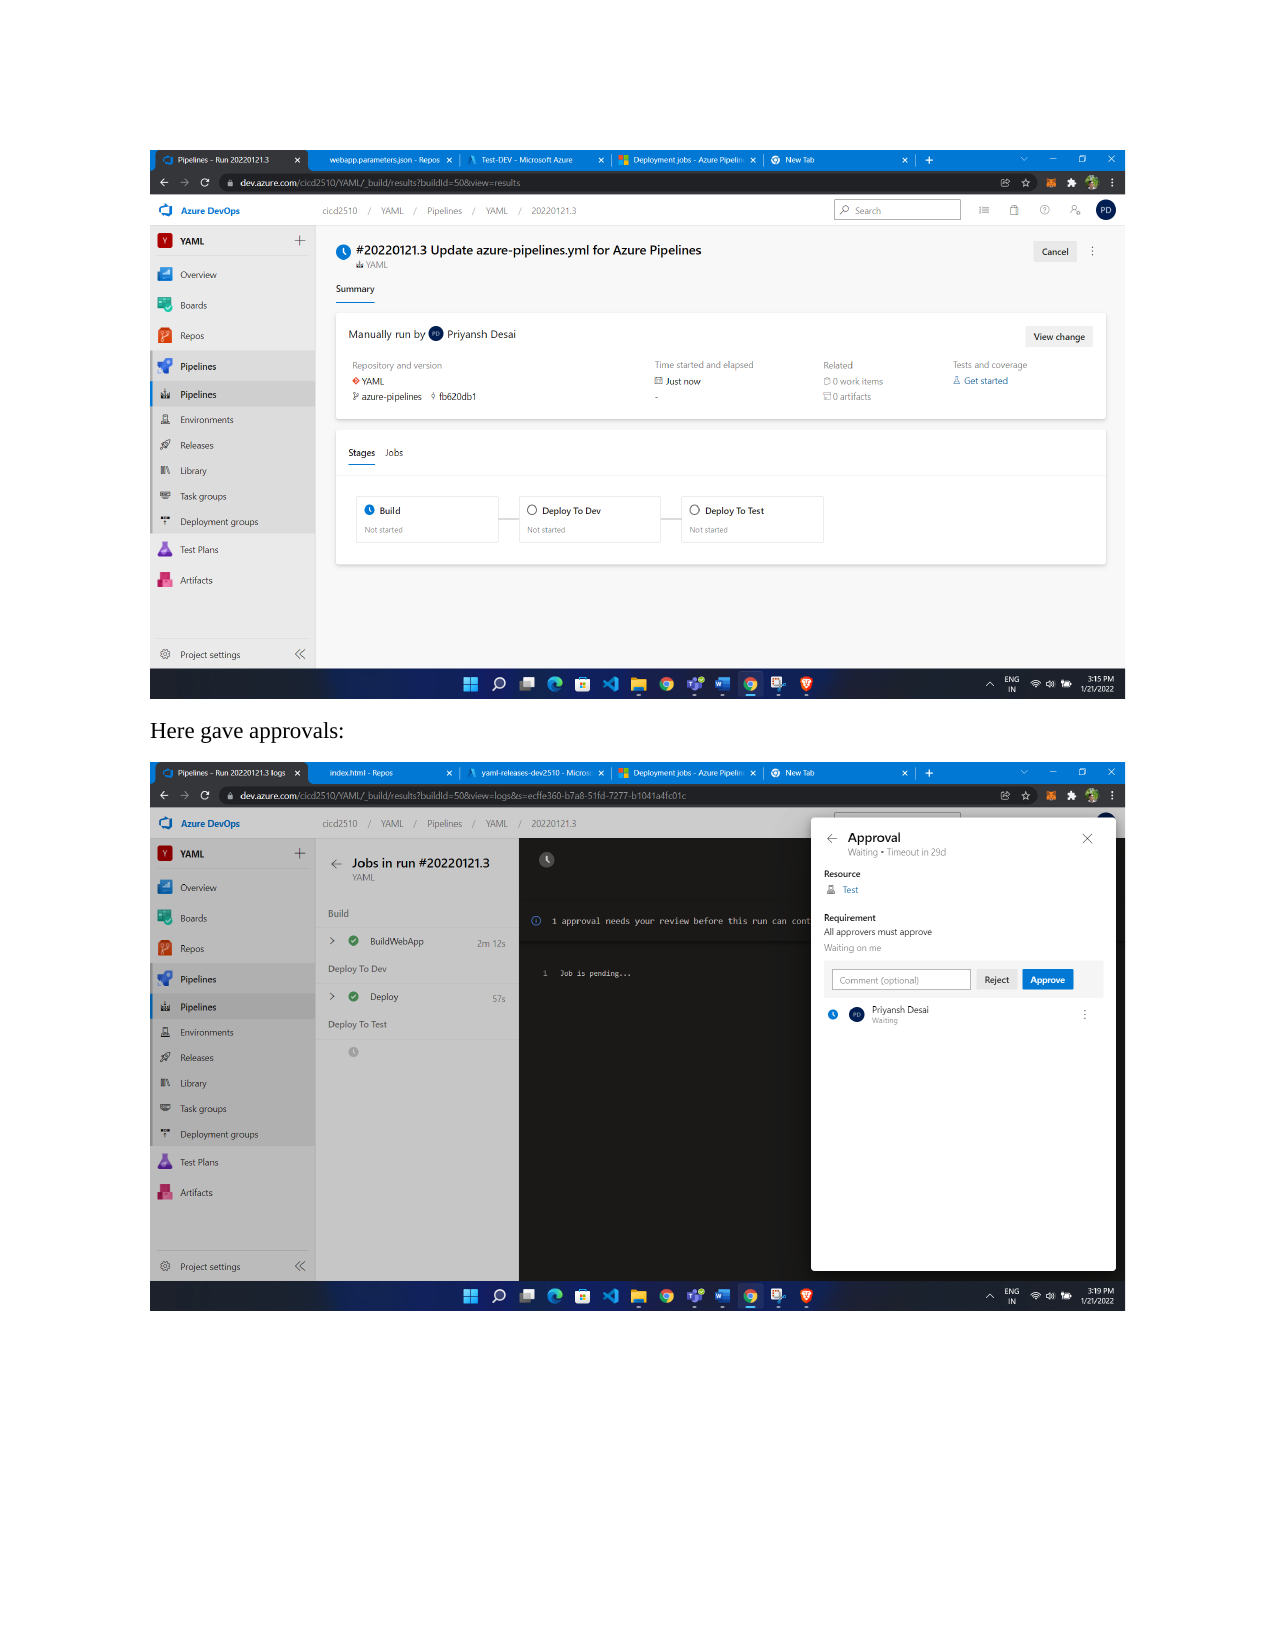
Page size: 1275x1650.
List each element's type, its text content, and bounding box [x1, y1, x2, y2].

text Here gave approvals: [150, 717, 1125, 744]
picture [150, 150, 1125, 699]
picture [150, 762, 1125, 1311]
